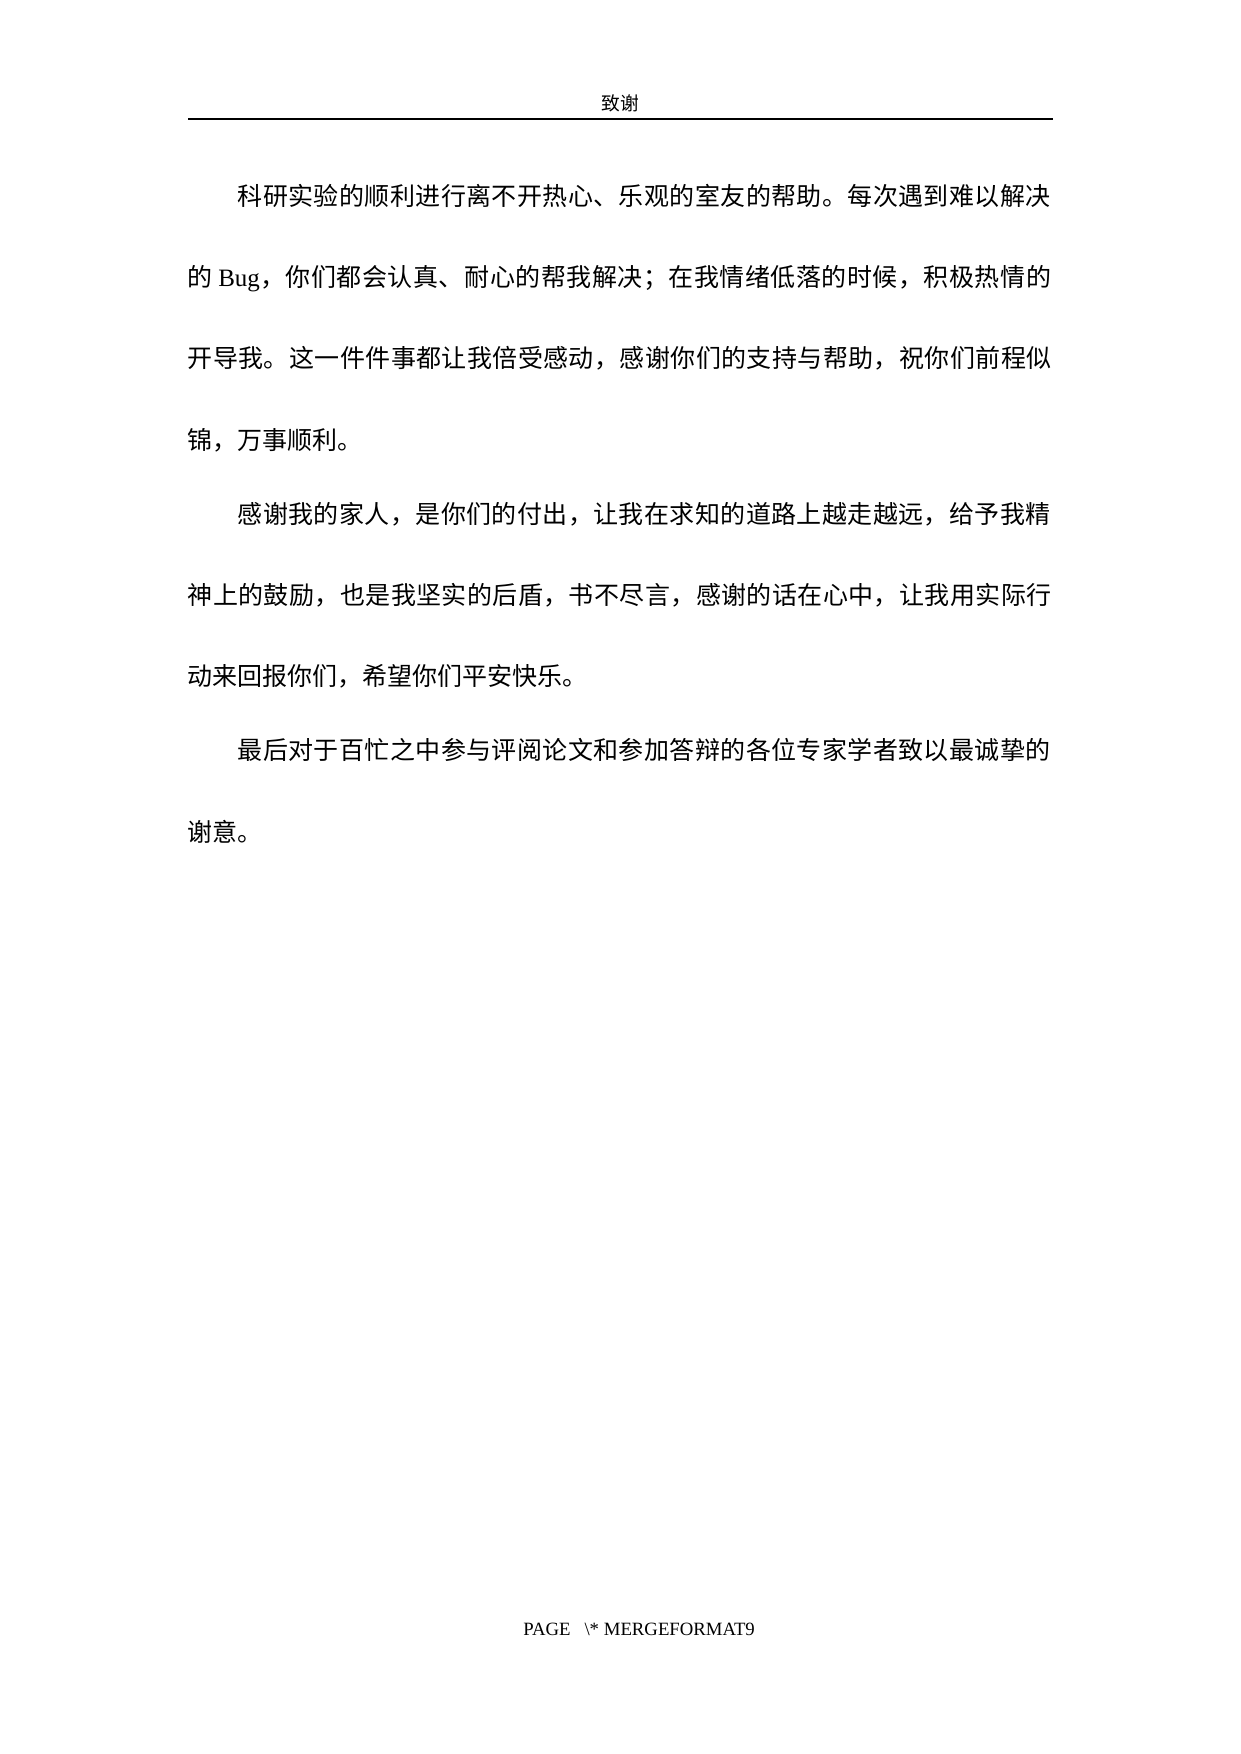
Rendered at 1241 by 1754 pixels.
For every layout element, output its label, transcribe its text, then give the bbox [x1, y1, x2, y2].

text 科研实验的顺利进行离不开热心、乐观的室友的帮助。每次遇到难以解决的Bug，你们都会认真、耐心的帮我解决；在我情绪低落的时候，积极热情的开导我。这一件件事都让我倍受感动，感谢你们的支持与帮助，祝你们前程似锦，万事顺利。 [187, 162, 1053, 471]
text 感谢我的家人，是你们的付出，让我在求知的道路上越走越远，给予我精神上的鼓励，也是我坚实的后盾，书不尽言，感谢的话在心中，让我用实际行动来回报你们，希望你们平安快乐。 [187, 480, 1053, 707]
text 最后对于百忙之中参与评阅论文和参加答辩的各位专家学者致以最诚挚的谢意。 [187, 716, 1053, 863]
